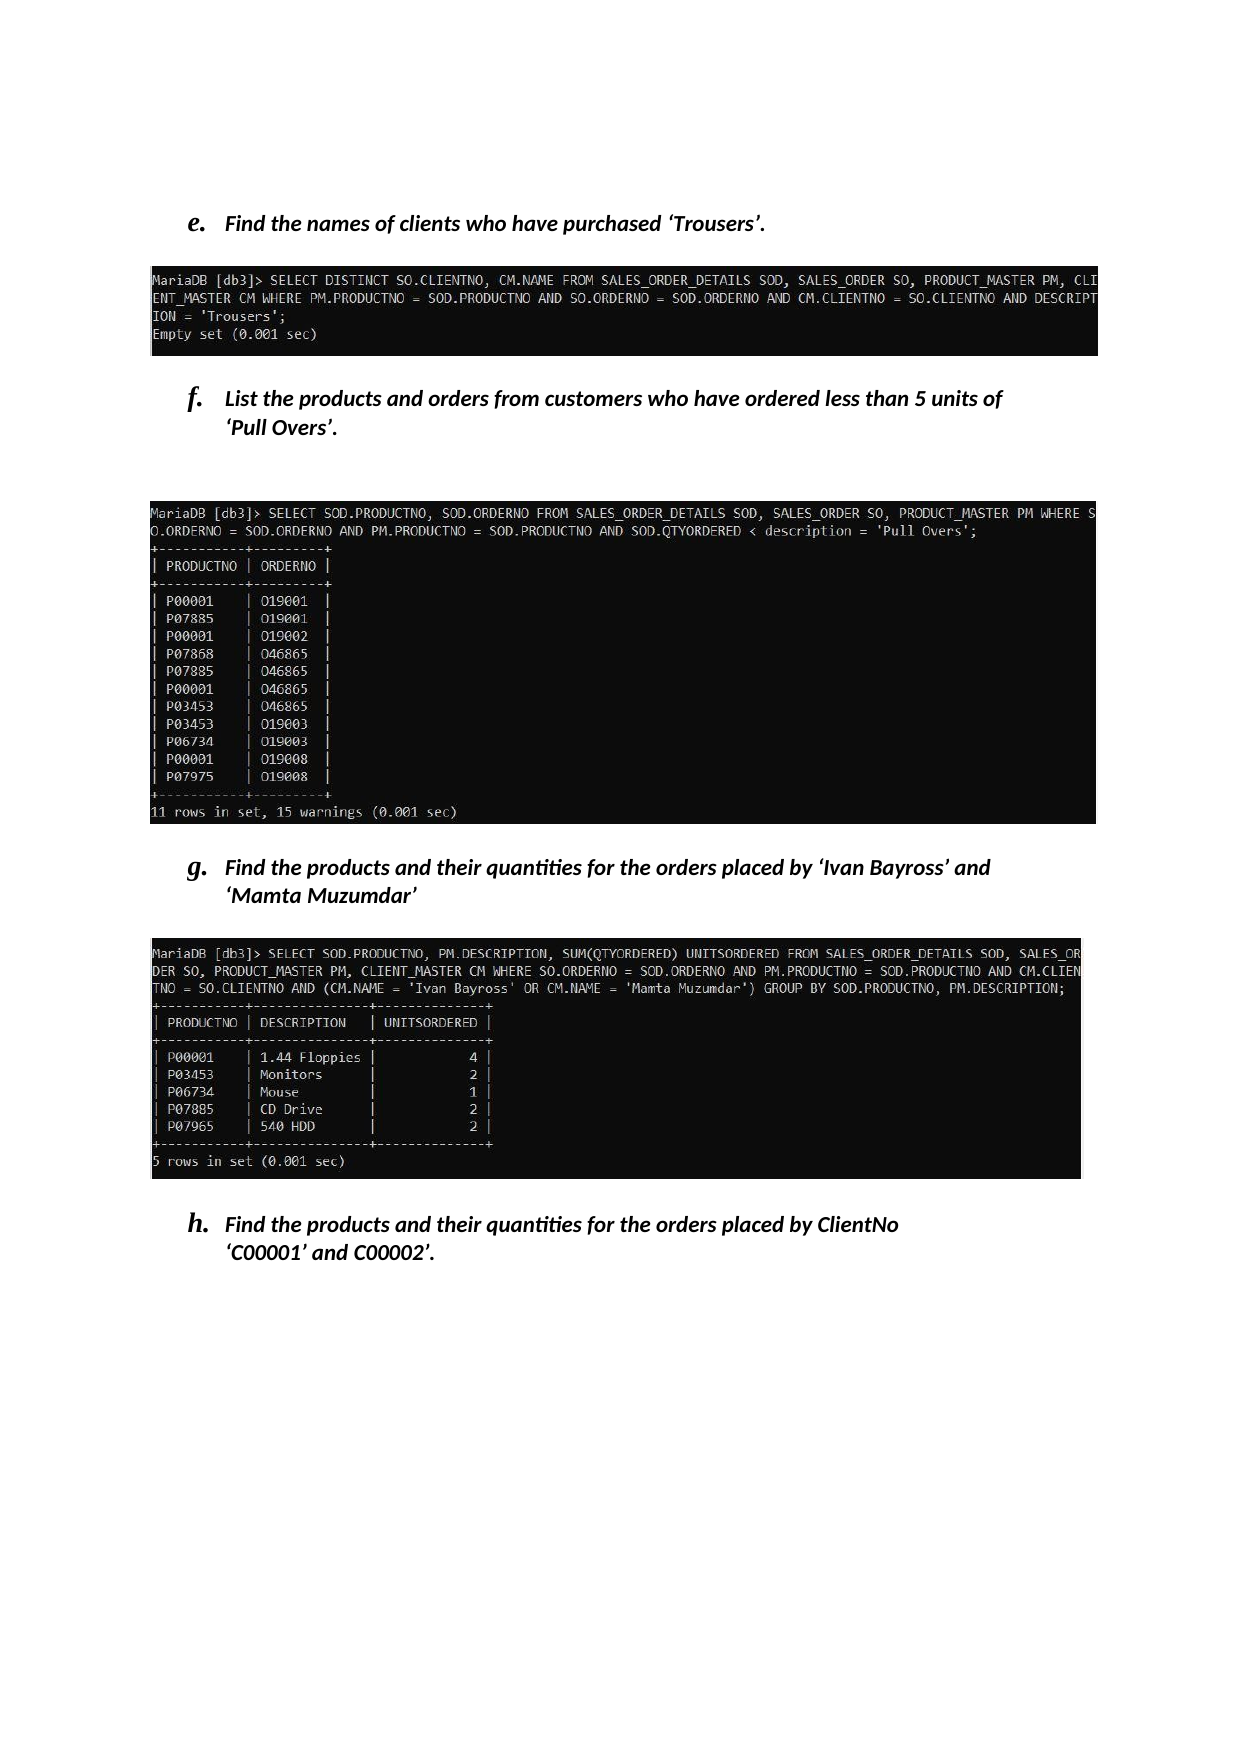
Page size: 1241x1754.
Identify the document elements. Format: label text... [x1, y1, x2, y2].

list List the products and orders from customers who have ordered less than 5 units of ‘Pull Overs’. [187, 356, 1034, 441]
list Find the names of clients who have purchased ‘Trousers’. [187, 205, 1138, 238]
picture [150, 938, 1084, 1179]
picture [150, 501, 1098, 824]
list Find the products and their quantities for the orders placed by ‘Ivan Bayross’ and ‘Mamta Muzumdar’ [187, 824, 1048, 909]
picture [150, 266, 1099, 356]
list Find the products and their quantities for the orders placed by ClientNo ‘C00001’ and C00002’. [187, 1179, 977, 1267]
